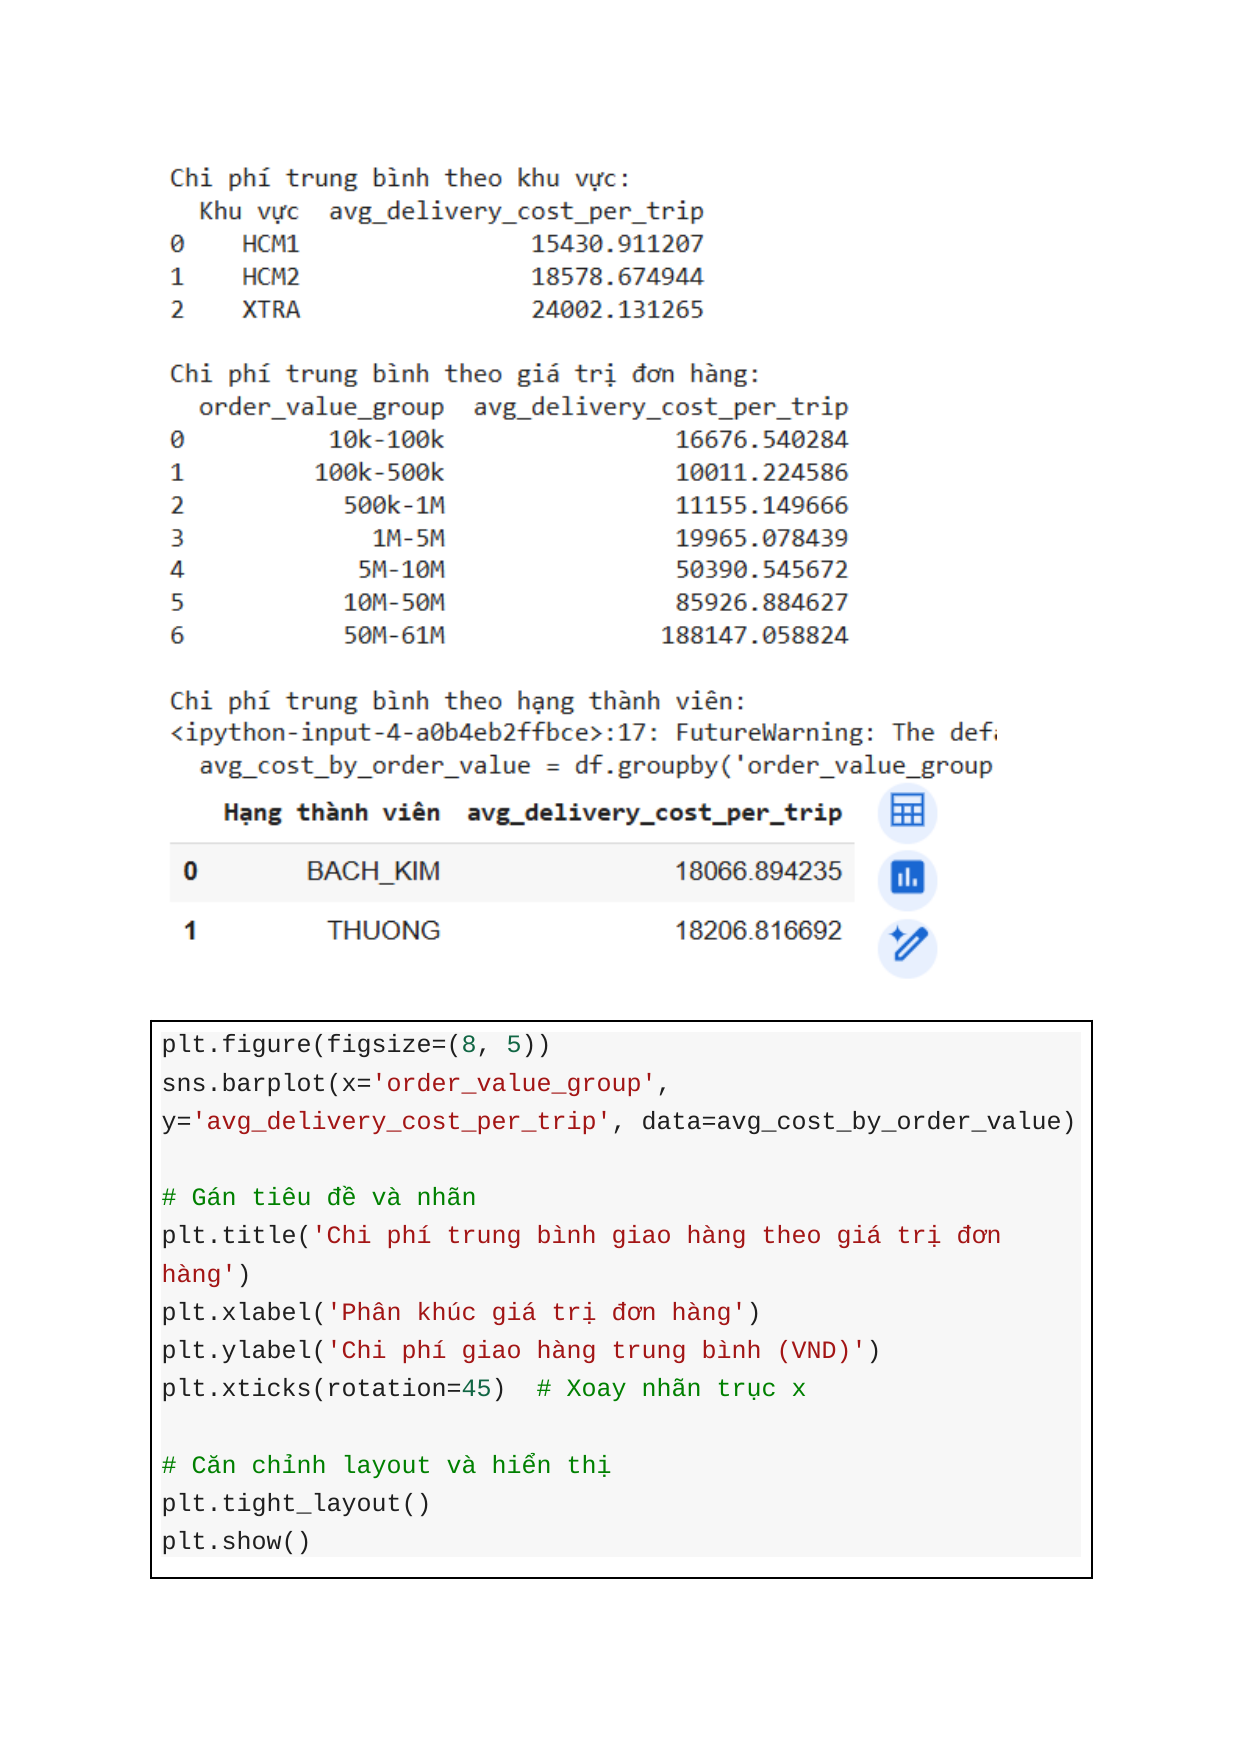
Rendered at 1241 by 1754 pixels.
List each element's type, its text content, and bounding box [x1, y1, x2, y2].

table_header plt.figure(figsize=(8, 5)) sns.barplot(x='order_value_group', y='avg_delivery_cost_per_trip', data=avg_cost_by_order_value) # Gán tiêu đề và nhãn plt.title('Chi phí trung bình giao hàng theo giá trị đơn hàng') plt.xlabel('Phân khúc giá trị đơn hàng') plt.ylabel('Chi phí giao hàng trung bình (VND)') plt.xticks(rotation=45) # Xoay nhãn trục x # Căn chỉnh layout và hiển thị plt.tight_layout() plt.show() [152, 1022, 1091, 1577]
picture [150, 150, 997, 1004]
